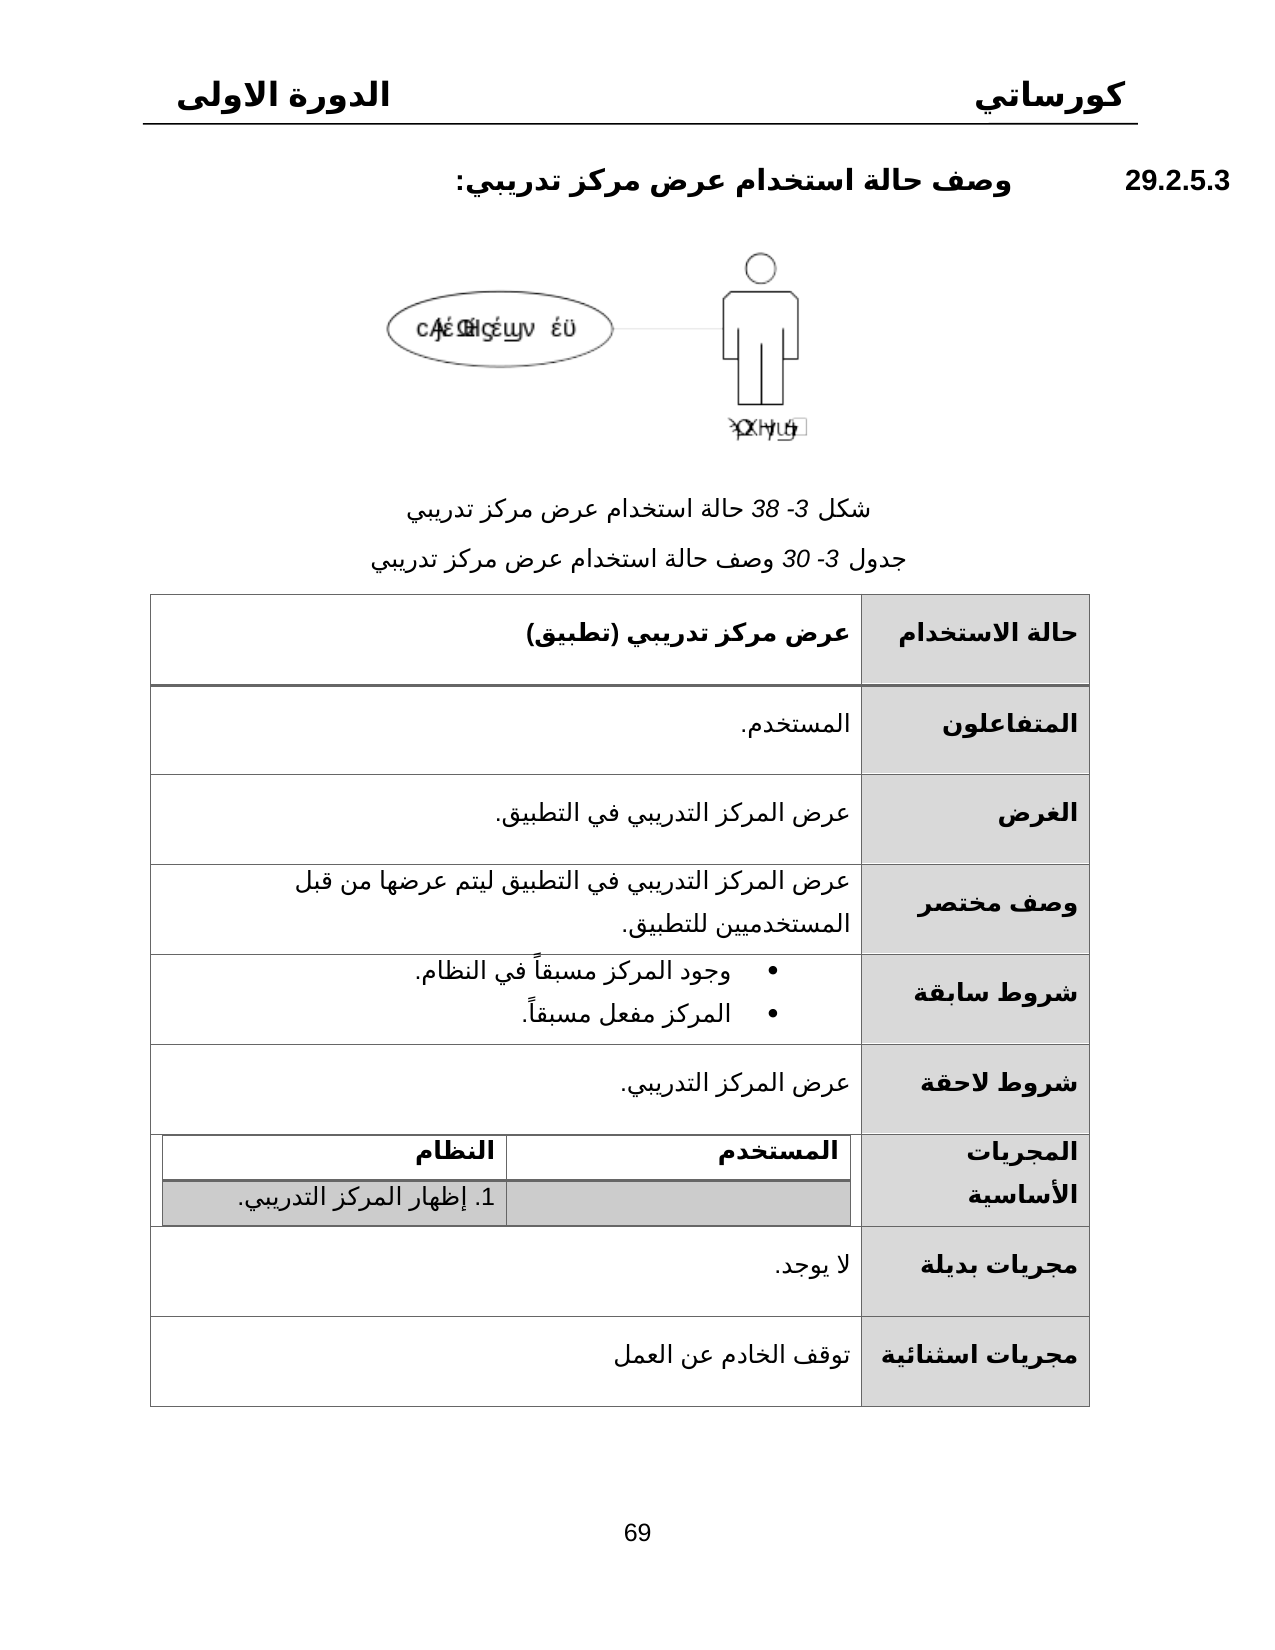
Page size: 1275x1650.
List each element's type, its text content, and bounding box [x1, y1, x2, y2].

table_header حالة الاستخدام [862, 595, 1089, 683]
table_cell شروط لاحقة [862, 1045, 1089, 1133]
table_cell [151, 1135, 162, 1226]
table_cell [163, 1136, 506, 1179]
table_cell عرض المركز التدريبي. [151, 1045, 861, 1133]
table_cell [507, 1136, 850, 1179]
table_cell الغرض [862, 775, 1089, 863]
table_header عرض مركز تدريبي (تطبيق) [151, 595, 861, 683]
subtitle وصف حالة استخدام عرض مركز تدريبي: [150, 162, 1125, 196]
table_cell المستخدم. [151, 687, 861, 773]
table_cell عرض المركز التدريبي في التطبيق ليتم عرضها من قبل المستخدميين للتطبيق. [151, 865, 861, 953]
text جدول 3- 30 وصف حالة استخدام عرض مركز تدريبي [150, 544, 1125, 573]
table_cell وصف مختصر [862, 865, 1089, 953]
table_cell لا يوجد. [151, 1227, 861, 1316]
table_cell مجريات اسثنائية [862, 1317, 1089, 1406]
table_cell المتفاعلون [862, 687, 1089, 773]
table_cell شروط سابقة [862, 955, 1089, 1043]
table_cell توقف الخادم عن العمل [151, 1317, 861, 1406]
table_cell المجريات الأساسية [862, 1135, 1089, 1226]
text شكل 3- 38 حالة استخدام عرض مركز تدريبي [150, 494, 1125, 523]
table_cell وجود المركز مسبقاً في النظام. المركز مفعل مسبقاً. [151, 955, 861, 1043]
table_cell مجريات بديلة [862, 1227, 1089, 1316]
table_cell عرض المركز التدريبي في التطبيق. [151, 775, 861, 863]
table_cell [851, 1135, 861, 1226]
